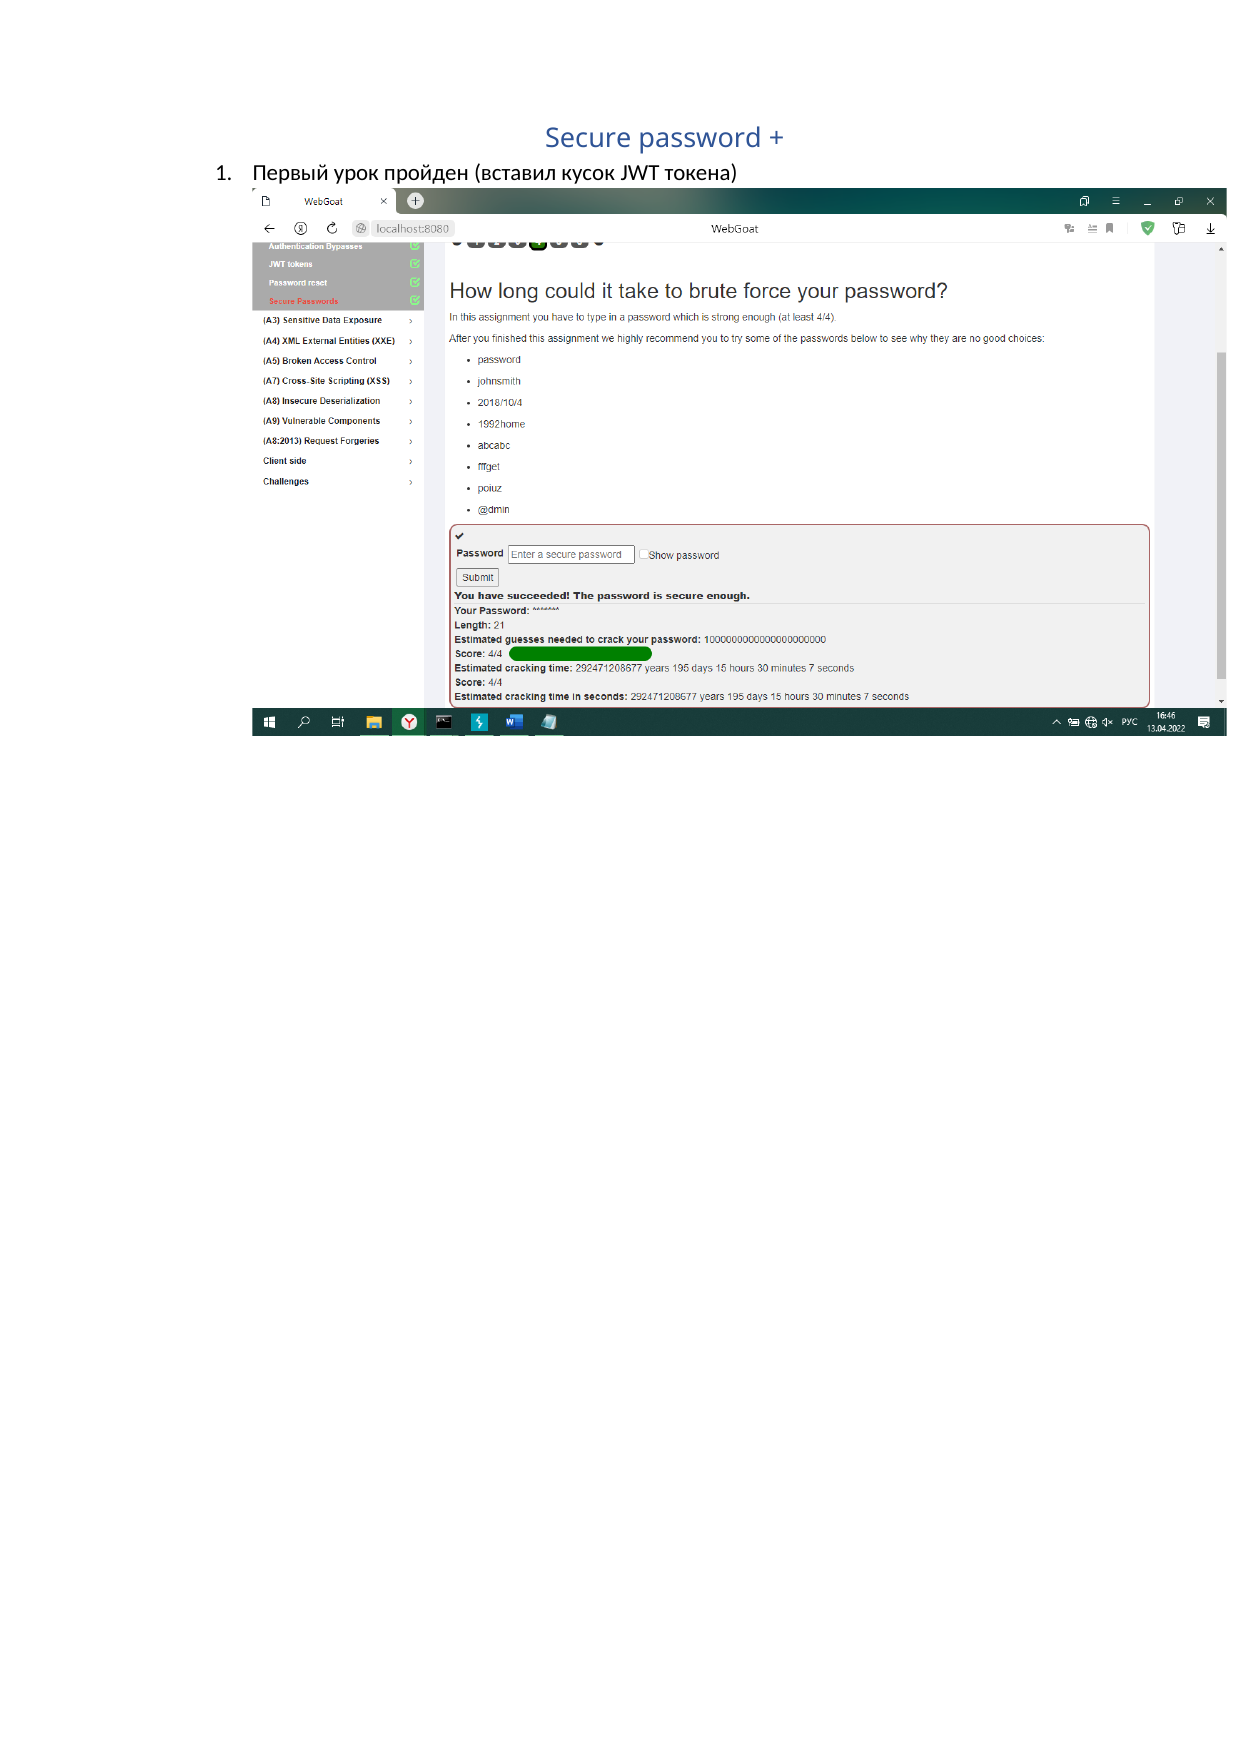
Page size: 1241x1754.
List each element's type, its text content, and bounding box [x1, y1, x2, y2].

subtitle Secure password + [177, 118, 1152, 155]
picture [252, 188, 1227, 736]
